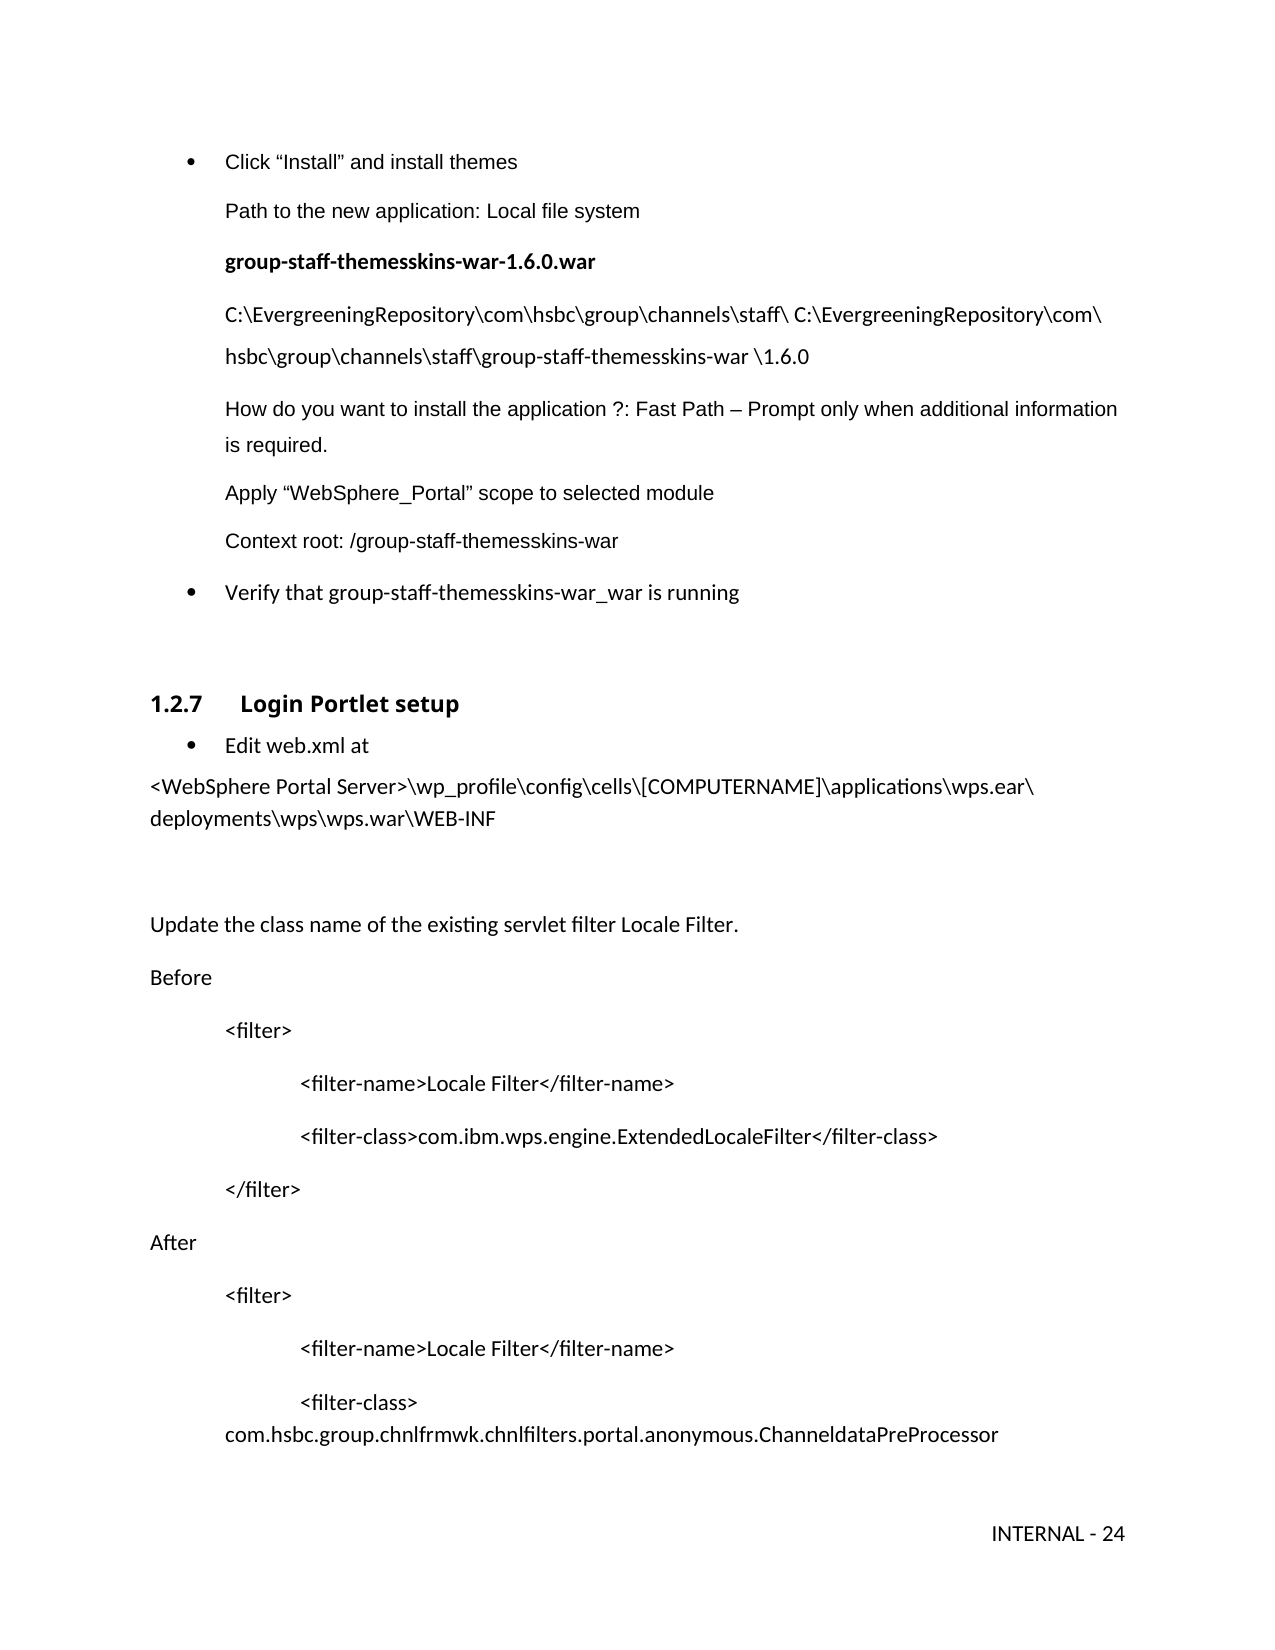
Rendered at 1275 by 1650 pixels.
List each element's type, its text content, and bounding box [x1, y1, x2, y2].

subtitle Login Portlet setup [150, 688, 1125, 719]
list group-staff-themesskins-war-1.6.0.war [225, 247, 1125, 275]
text Before [150, 963, 1125, 991]
list Verify that group-staff-themesskins-war_war is running [187, 578, 1125, 606]
text How do you want to install the application ?: Fast Path – Prompt only when additional information is required. [225, 396, 1125, 456]
text <filter> [150, 1016, 1125, 1044]
text <filter> [150, 1282, 1125, 1309]
text <filter-name>Locale Filter</filter-name> [150, 1069, 1125, 1097]
text After [150, 1228, 1125, 1257]
text <filter-name>Locale Filter</filter-name> [150, 1334, 1125, 1363]
text Update the class name of the existing servlet filter Locale Filter. [150, 910, 1125, 938]
text C:\EvergreeningRepository\com\hsbc\group\channels\staff\ C:\EvergreeningRepository\com\hsbc\group\channels\staff\group-staff-themesskins-war \1.6.0 [225, 300, 1125, 370]
text Path to the new application: Local file system [225, 198, 1125, 222]
text </filter> [150, 1176, 1125, 1203]
list Click “Install” and install themes [187, 150, 1125, 174]
text <filter-class> com.hsbc.group.chnlfrmwk.chnlfilters.portal.anonymous.ChanneldataPreProcessor [225, 1388, 1125, 1448]
list Edit web.xml at [187, 732, 1125, 760]
text Apply “WebSphere_Portal” scope to selected module [225, 481, 1125, 505]
text <filter-class>com.ibm.wps.engine.ExtendedLocaleFilter</filter-class> [150, 1122, 1125, 1151]
text Context root: /group-staff-themesskins-war [225, 529, 1125, 553]
text <WebSphere Portal Server>\wp_profile\config\cells\[COMPUTERNAME]\applications\wps.ear\deployments\wps\wps.war\WEB-INF [150, 772, 1125, 832]
